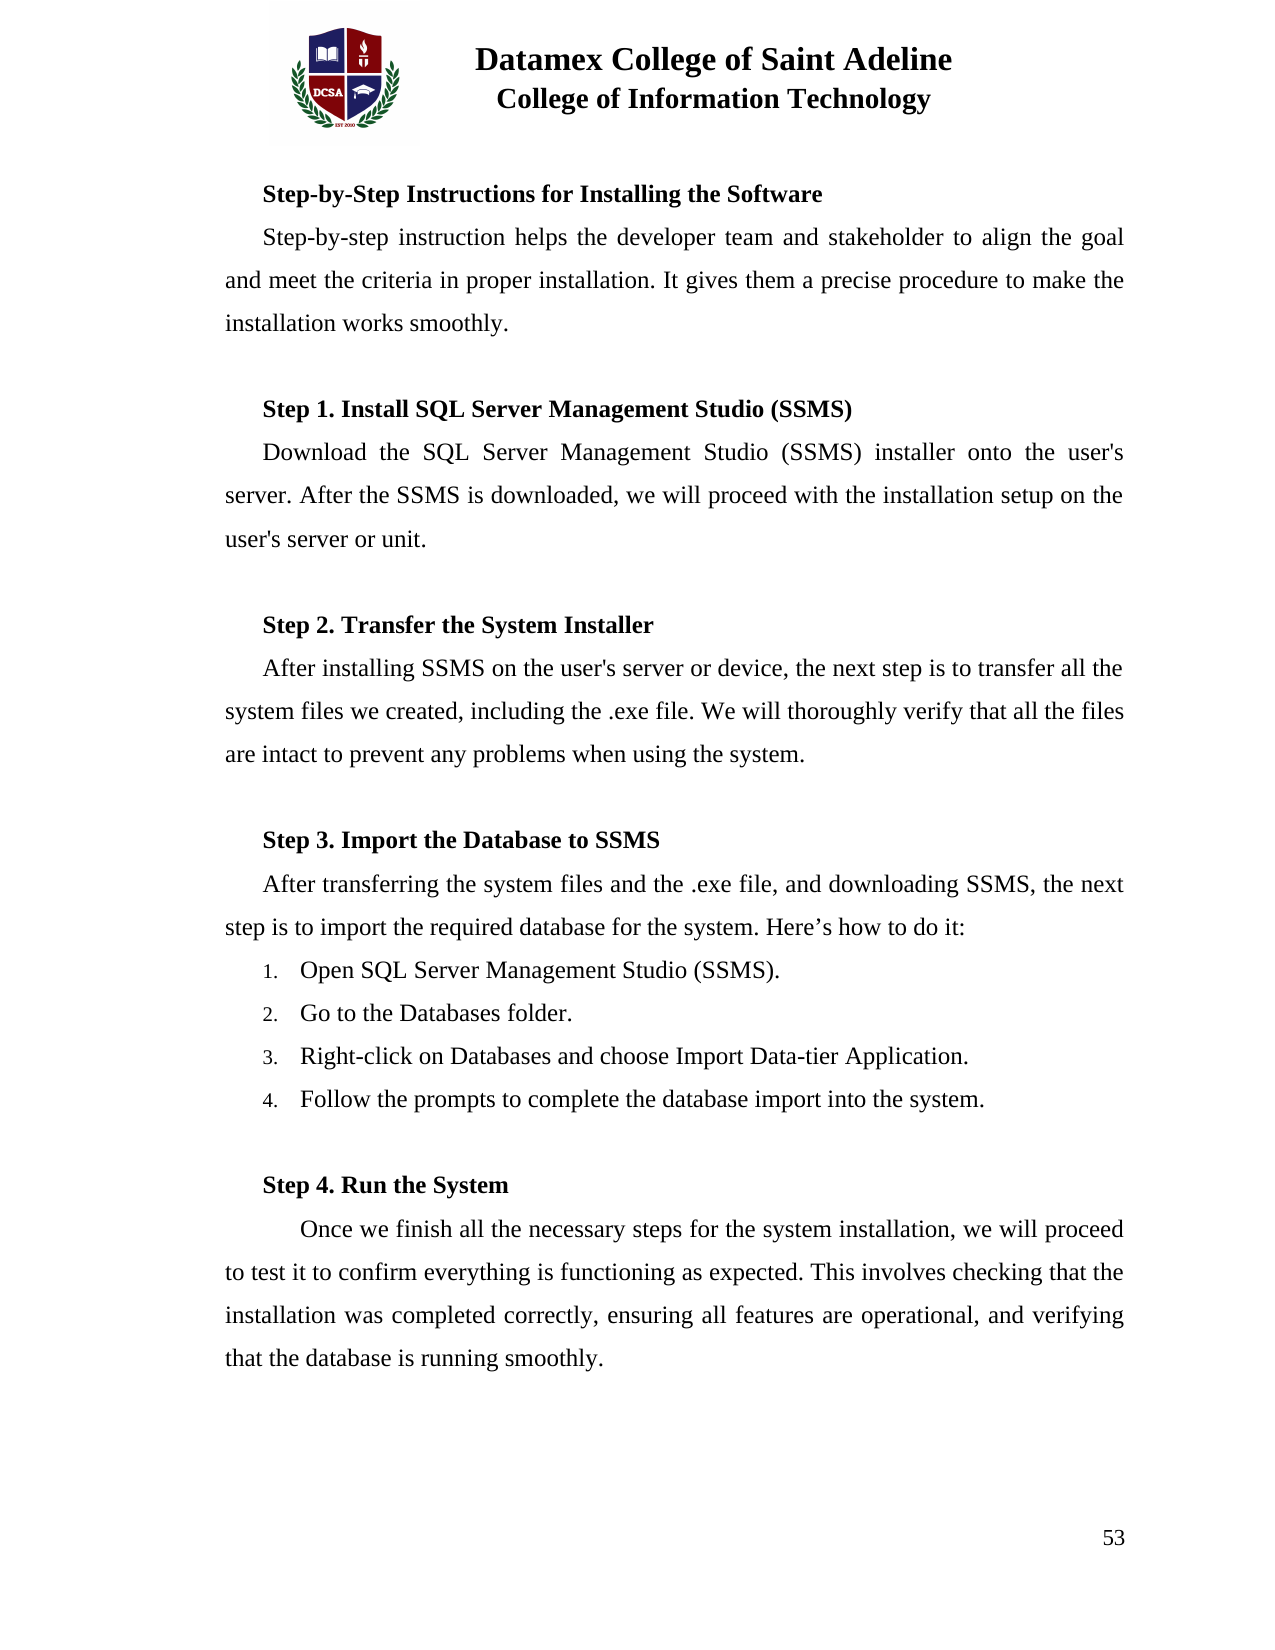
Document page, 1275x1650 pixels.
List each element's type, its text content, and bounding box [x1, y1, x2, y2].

text After installing SSMS on the user's server or device, the next step is to transfer all the system files we created, including the .exe file. We will thoroughly verify that all the files are intact to prevent any problems when using the system. [225, 653, 1125, 768]
text Step-by-Step Instructions for Installing the Software [225, 179, 1125, 207]
text Download the SQL Server Management Studio (SSMS) installer onto the user's server. After the SSMS is downloaded, we will proceed with the installation setup on the user's server or unit. [225, 437, 1125, 552]
text After transferring the system files and the .exe file, and downloading SSMS, the next step is to import the required database for the system. Here’s how to do it: [225, 869, 1125, 941]
text Step 2. Transfer the System Installer [225, 610, 1125, 639]
list Right-click on Databases and choose Import Data-tier Application. [262, 1041, 1125, 1070]
picture [268, 1, 420, 146]
text Step 1. Install SQL Server Management Studio (SSMS) [225, 394, 1125, 423]
text Step-by-step instruction helps the developer team and stakeholder to align the goal and meet the criteria in proper installation. It gives them a precise procedure to make the installation works smoothly. [225, 222, 1125, 337]
list Open SQL Server Management Studio (SSMS). [262, 955, 1125, 984]
text Once we finish all the necessary steps for the system installation, we will proceed to test it to confirm everything is functioning as expected. This involves checking that the installation was completed correctly, ensuring all features are operational, and verifying that the database is running smoothly. [225, 1214, 1125, 1372]
list Follow the prompts to complete the database import into the system. [262, 1084, 1125, 1113]
list Go to the Databases folder. [262, 998, 1125, 1027]
text Step 4. Run the System [225, 1171, 1125, 1199]
text Step 3. Import the Database to SSMS [225, 826, 1125, 854]
